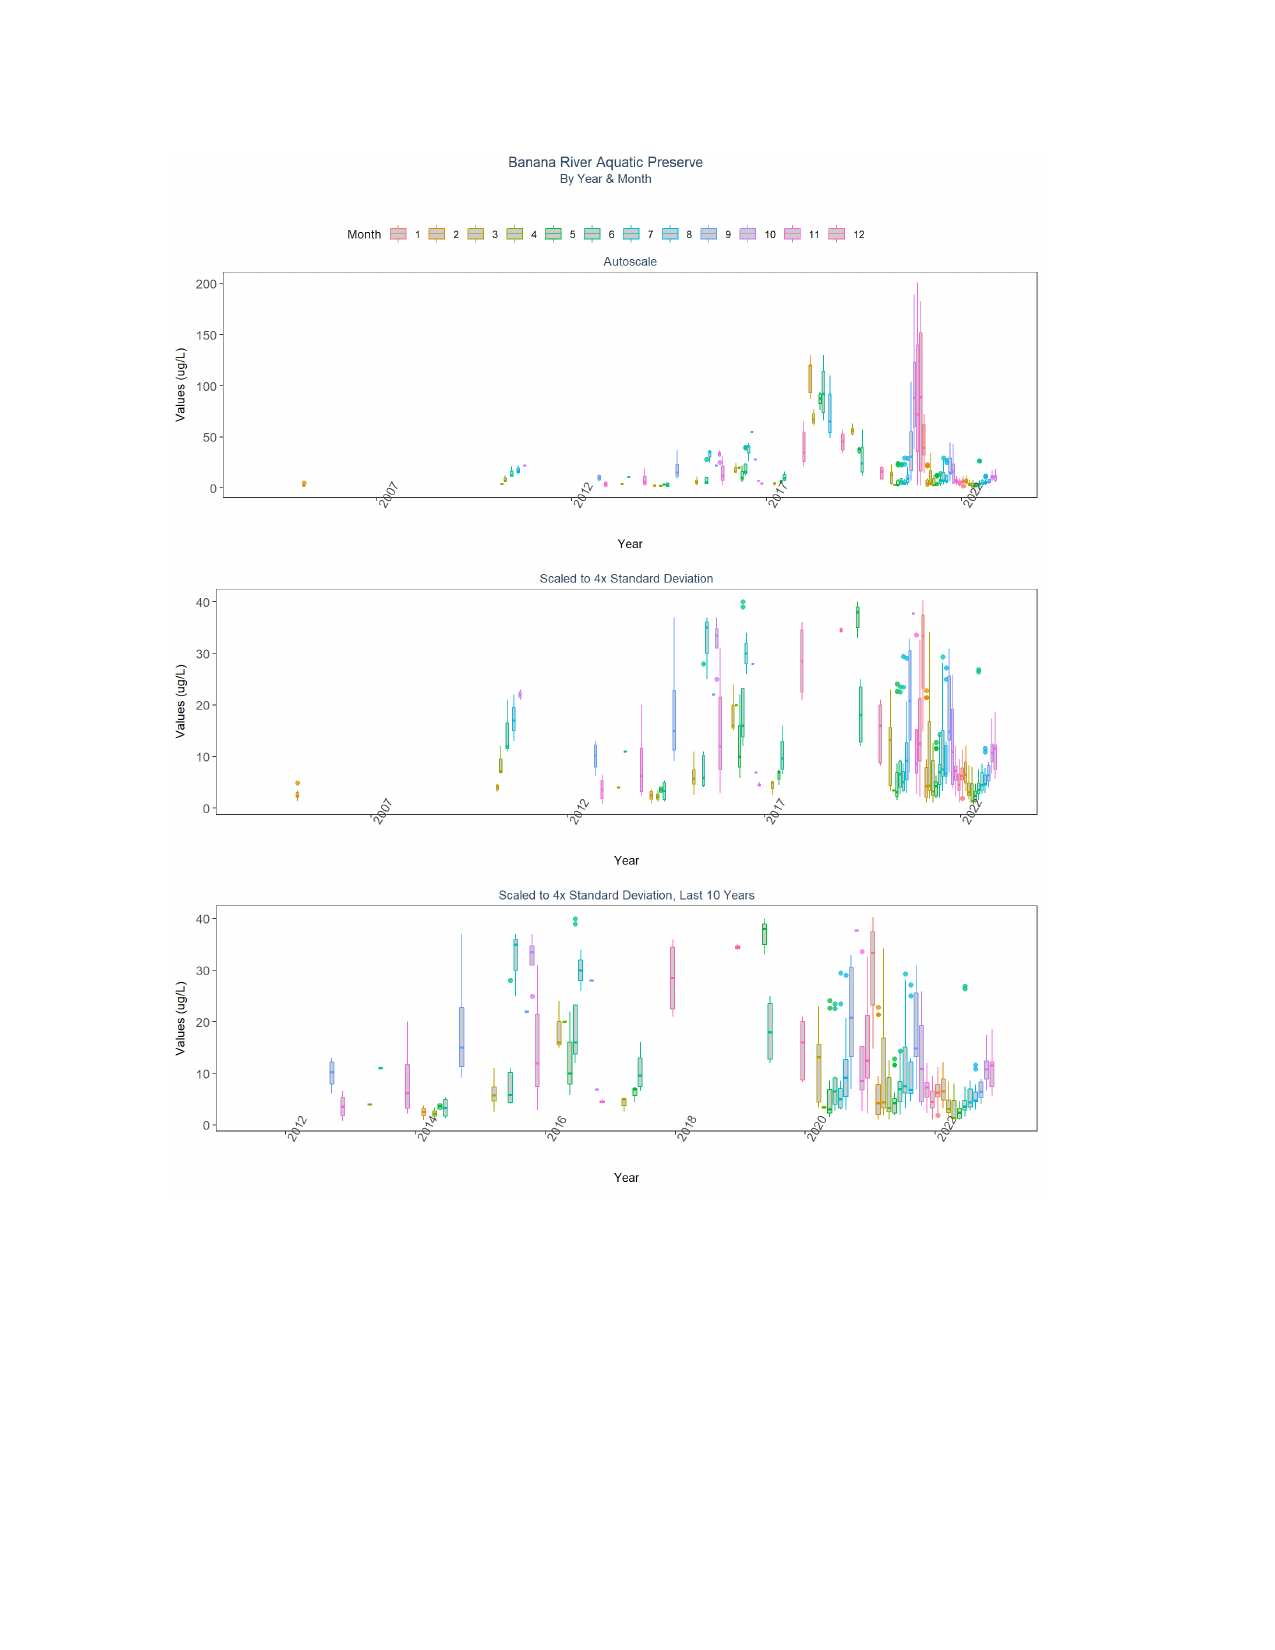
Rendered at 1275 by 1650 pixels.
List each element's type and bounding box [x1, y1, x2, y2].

picture [168, 150, 1044, 1200]
